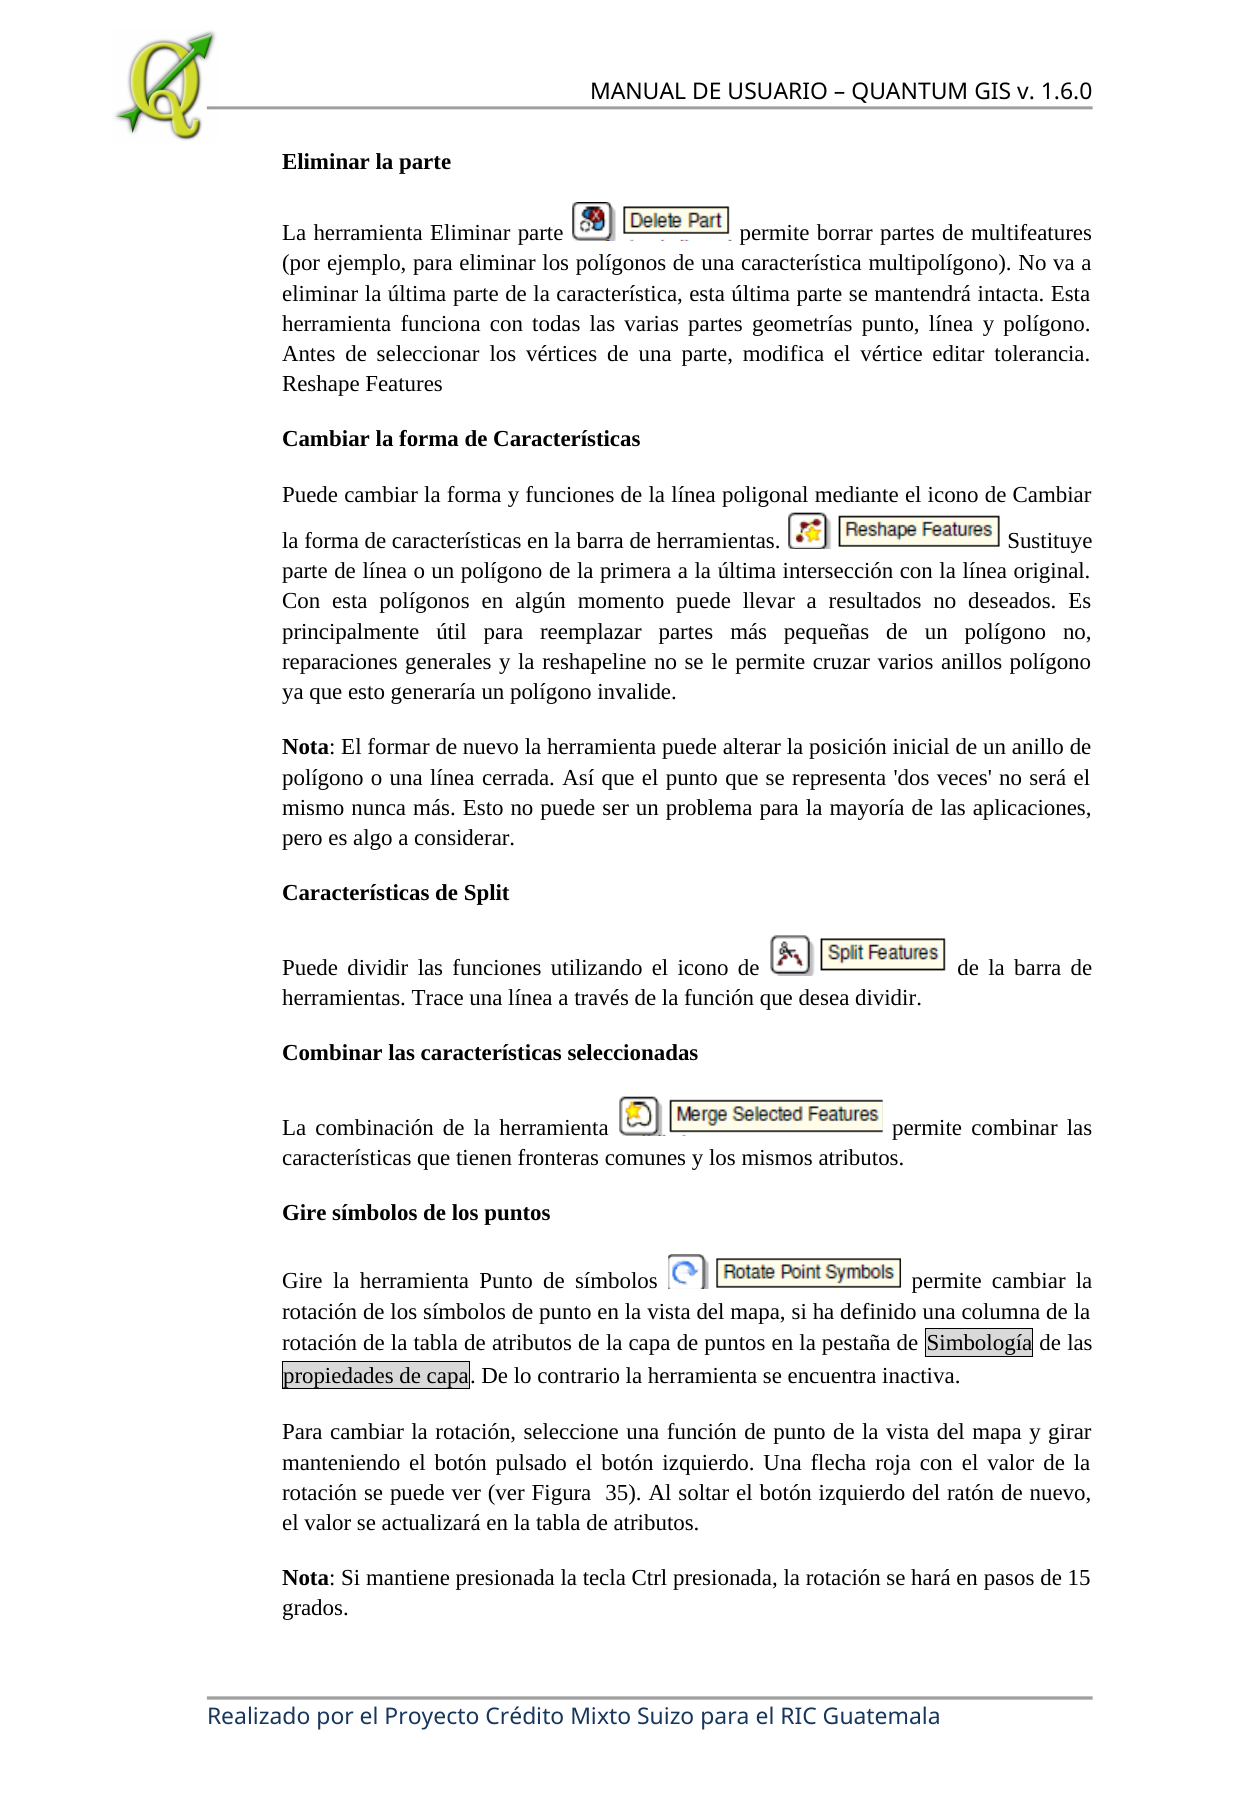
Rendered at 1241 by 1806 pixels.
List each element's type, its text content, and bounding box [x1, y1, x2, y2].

picture [111, 28, 218, 142]
text Nota: El formar de nuevo la herramienta puede alterar la posición inicial de un anillo de polígono o una línea cerrada. Así que el punto que se representa 'dos veces' no será el mismo nunca más. Esto no puede ser un problema para la mayoría de las aplicaciones, pero es algo a considerar. [282, 733, 1092, 850]
text Puede dividir las funciones utilizando el icono de de la barra de herramientas. Trace una línea a través de la función que desea dividir. [282, 934, 1092, 1010]
text Gire símbolos de los puntos [282, 1199, 1092, 1226]
text Eliminar la parte [282, 148, 1092, 174]
text Características de Split [282, 879, 1092, 906]
text La combinación de la herramienta permite combinar las características que tienen fronteras comunes y los mismos atributos. [282, 1094, 1092, 1170]
text Combinar las características seleccionadas [282, 1039, 1092, 1066]
text Para cambiar la rotación, seleccione una función de punto de la vista del mapa y girar manteniendo el botón pulsado el botón izquierdo. Una flecha roja con el valor de la rotación se puede ver (ver Figura 35). Al soltar el botón izquierdo del ratón de nuevo, el valor se actualizará en la tabla de atributos. [282, 1418, 1092, 1535]
text Puede cambiar la forma y funciones de la línea poligonal mediante el icono de Cambiar la forma de características en la barra de herramientas. Sustituye parte de línea o un polígono de la primera a la última intersección con la línea original. Con esta polígonos en algún momento puede llevar a resultados no deseados. Es principalmente útil para reemplazar partes más pequeñas de un polígono no, reparaciones generales y la reshapeline no se le permite cruzar varios anillos polígono ya que esto generaría un polígono invalide. [282, 481, 1092, 704]
text Cambiar la forma de Características [282, 425, 1092, 452]
text La herramienta Eliminar parte permite borrar partes de multifeatures (por ejemplo, para eliminar los polígonos de una característica multipolígono). No va a eliminar la última parte de la característica, esta última parte se mantendrá intacta. Esta herramienta funciona con todas las varias partes geometrías punto, línea y polígono. Antes de seleccionar los vértices de una parte, modifica el vértice editar tolerancia. Reshape Features [282, 203, 1092, 397]
text Nota: Si mantiene presionada la tecla Ctrl presionada, la rotación se hará en pasos de 15 grados. [282, 1564, 1092, 1621]
text Gire la herramienta Punto de símbolos permite cambiar la rotación de los símbolos de punto en la vista del mapa, si ha definido una columna de la rotación de la tabla de atributos de la capa de puntos en la pestaña de Simbología de las propiedades de capa. De lo contrario la herramienta se encuentra inactiva. [282, 1254, 1092, 1389]
